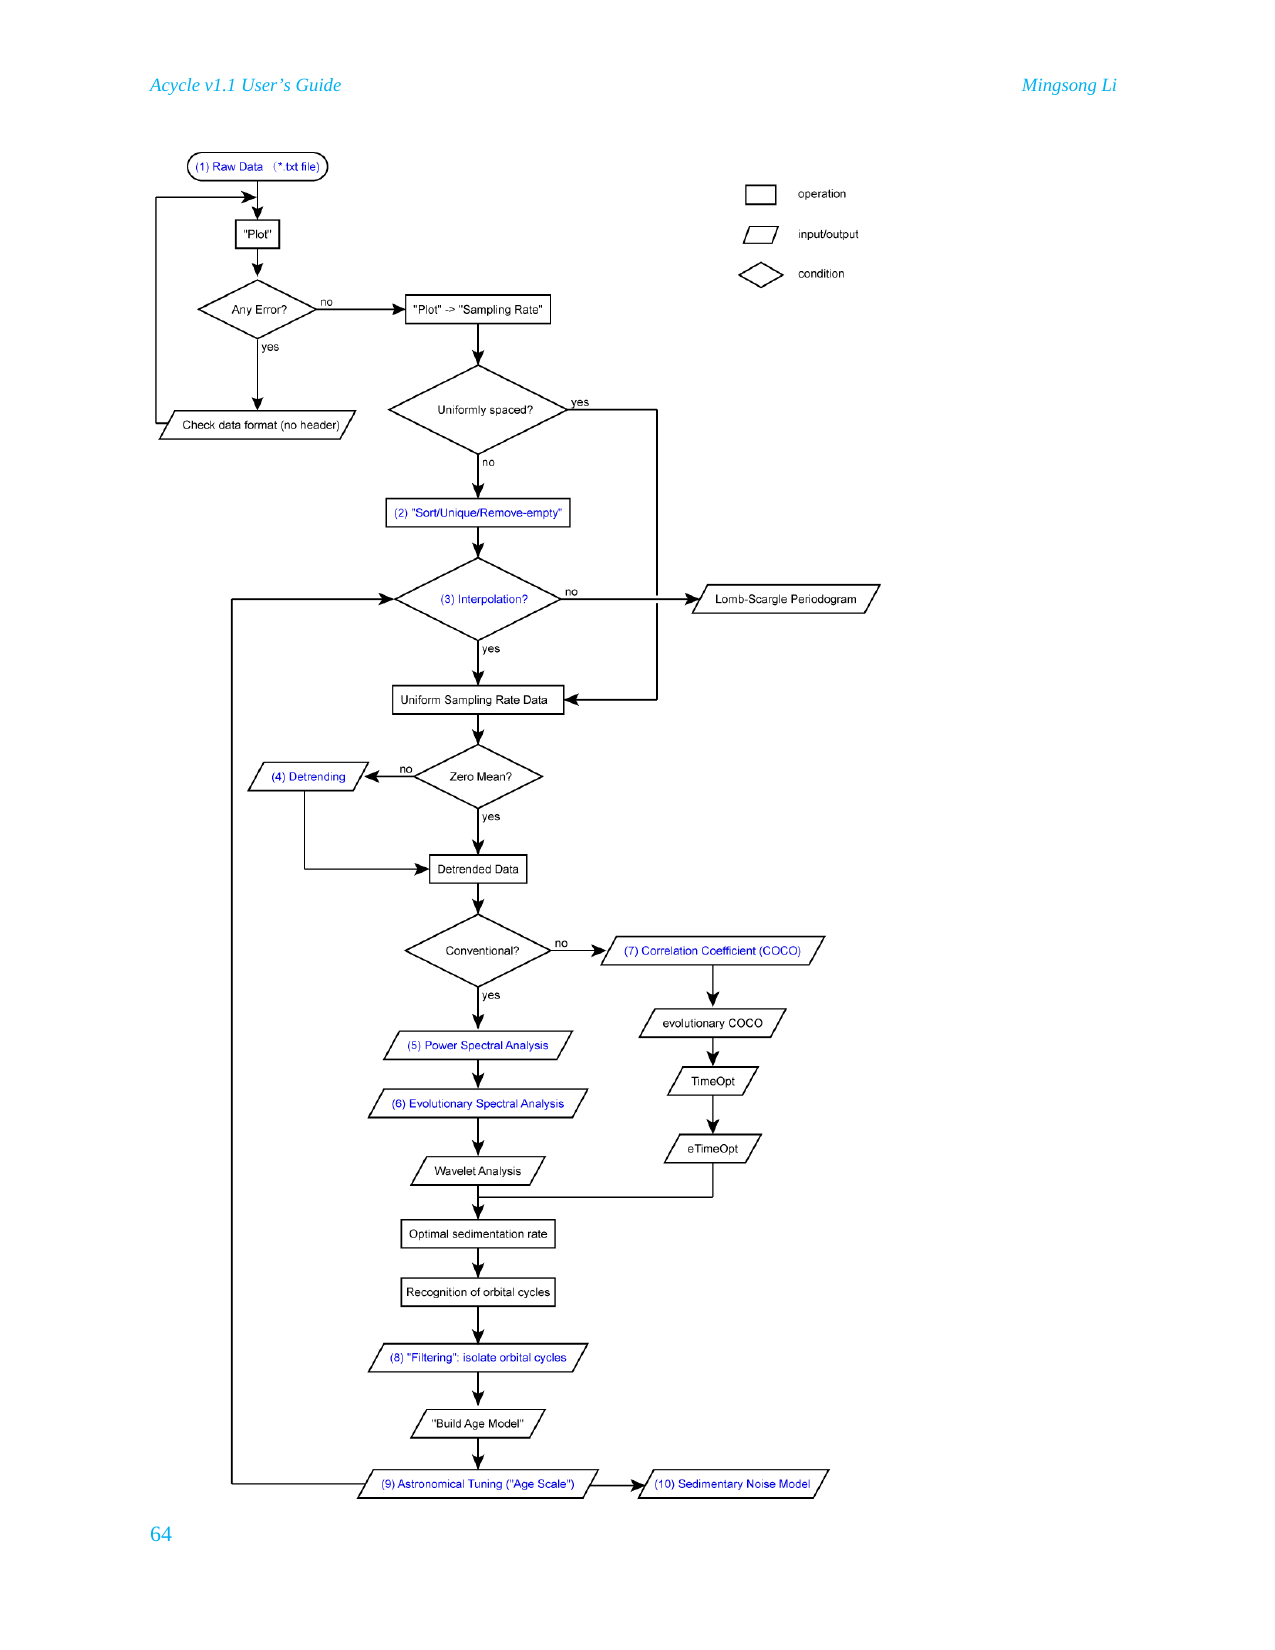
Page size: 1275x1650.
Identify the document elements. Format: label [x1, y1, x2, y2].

picture [161, 1529, 167, 1538]
picture [150, 150, 884, 1500]
picture [151, 81, 157, 89]
